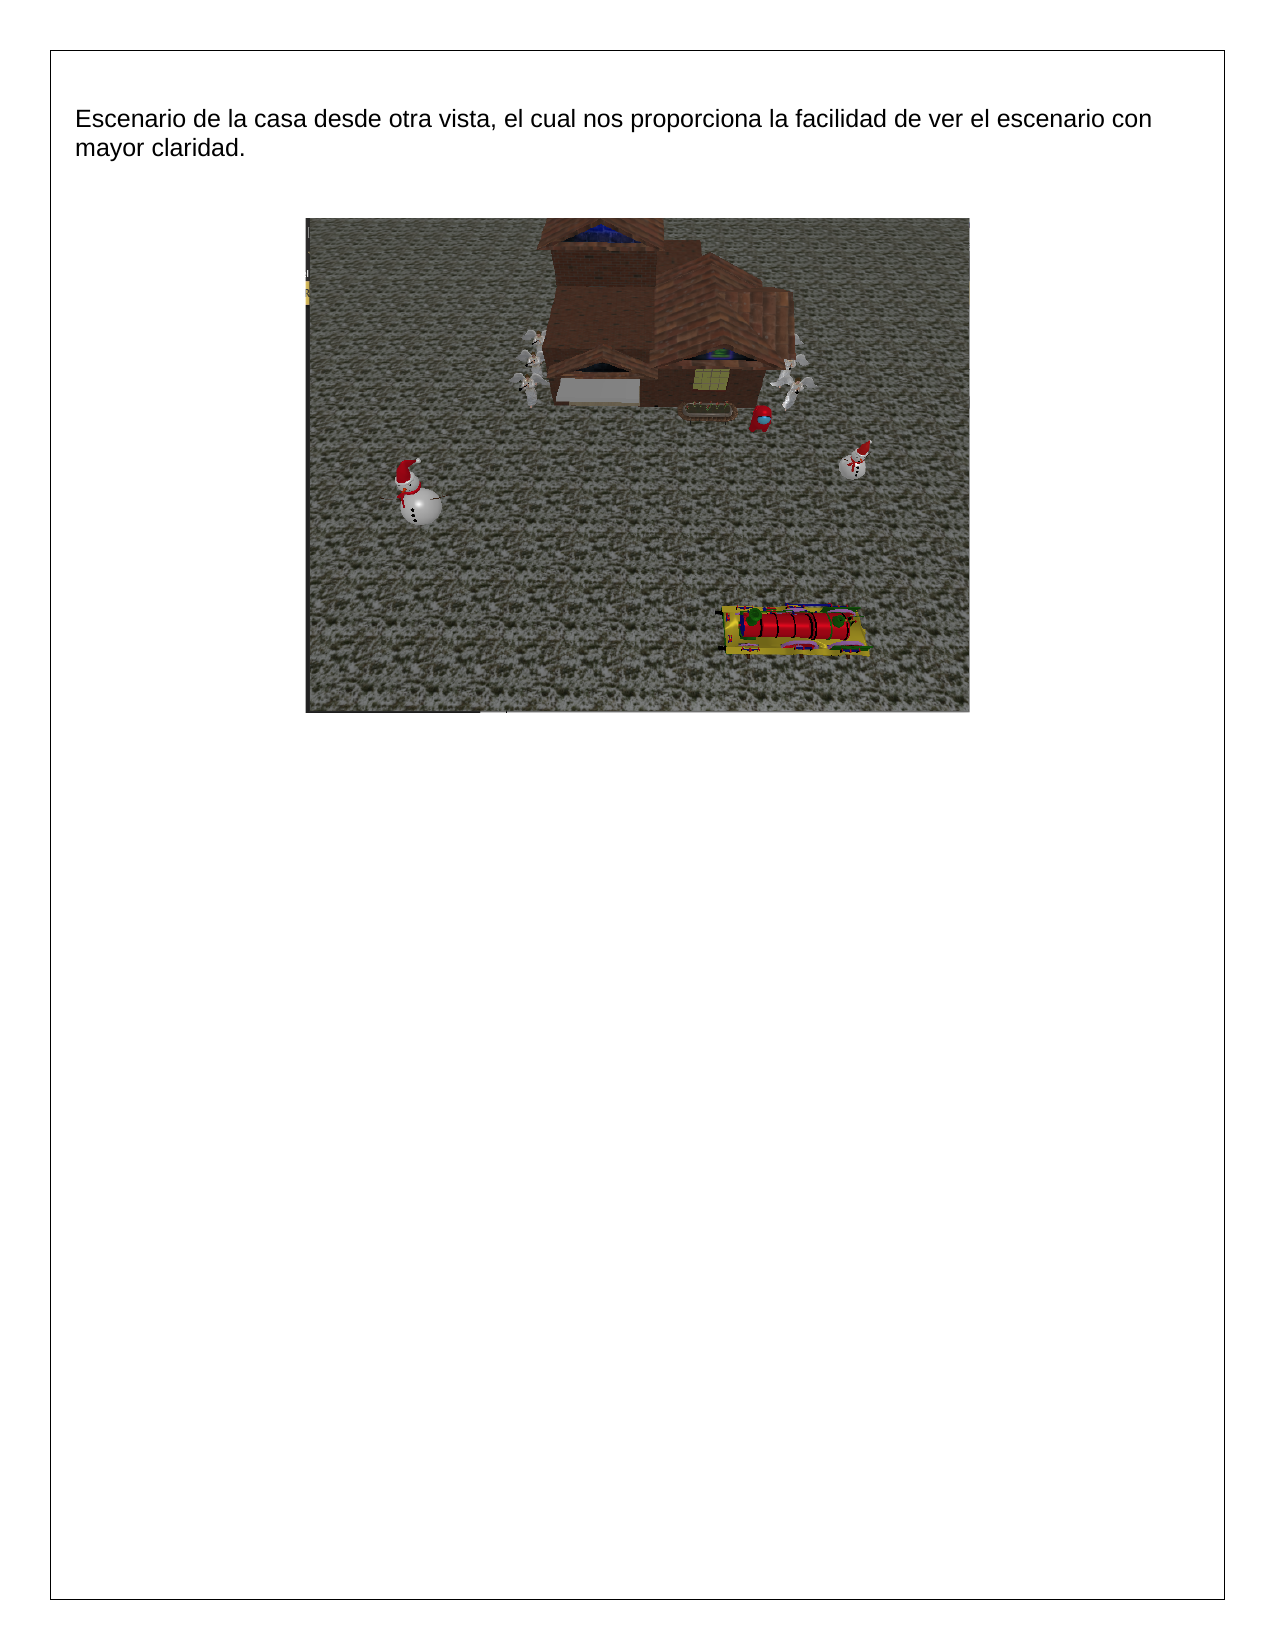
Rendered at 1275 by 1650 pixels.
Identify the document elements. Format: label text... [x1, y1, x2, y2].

picture [305, 218, 970, 713]
text Escenario de la casa desde otra vista, el cual nos proporciona la facilidad de ver el escenario con mayor claridad. [75, 104, 1200, 161]
